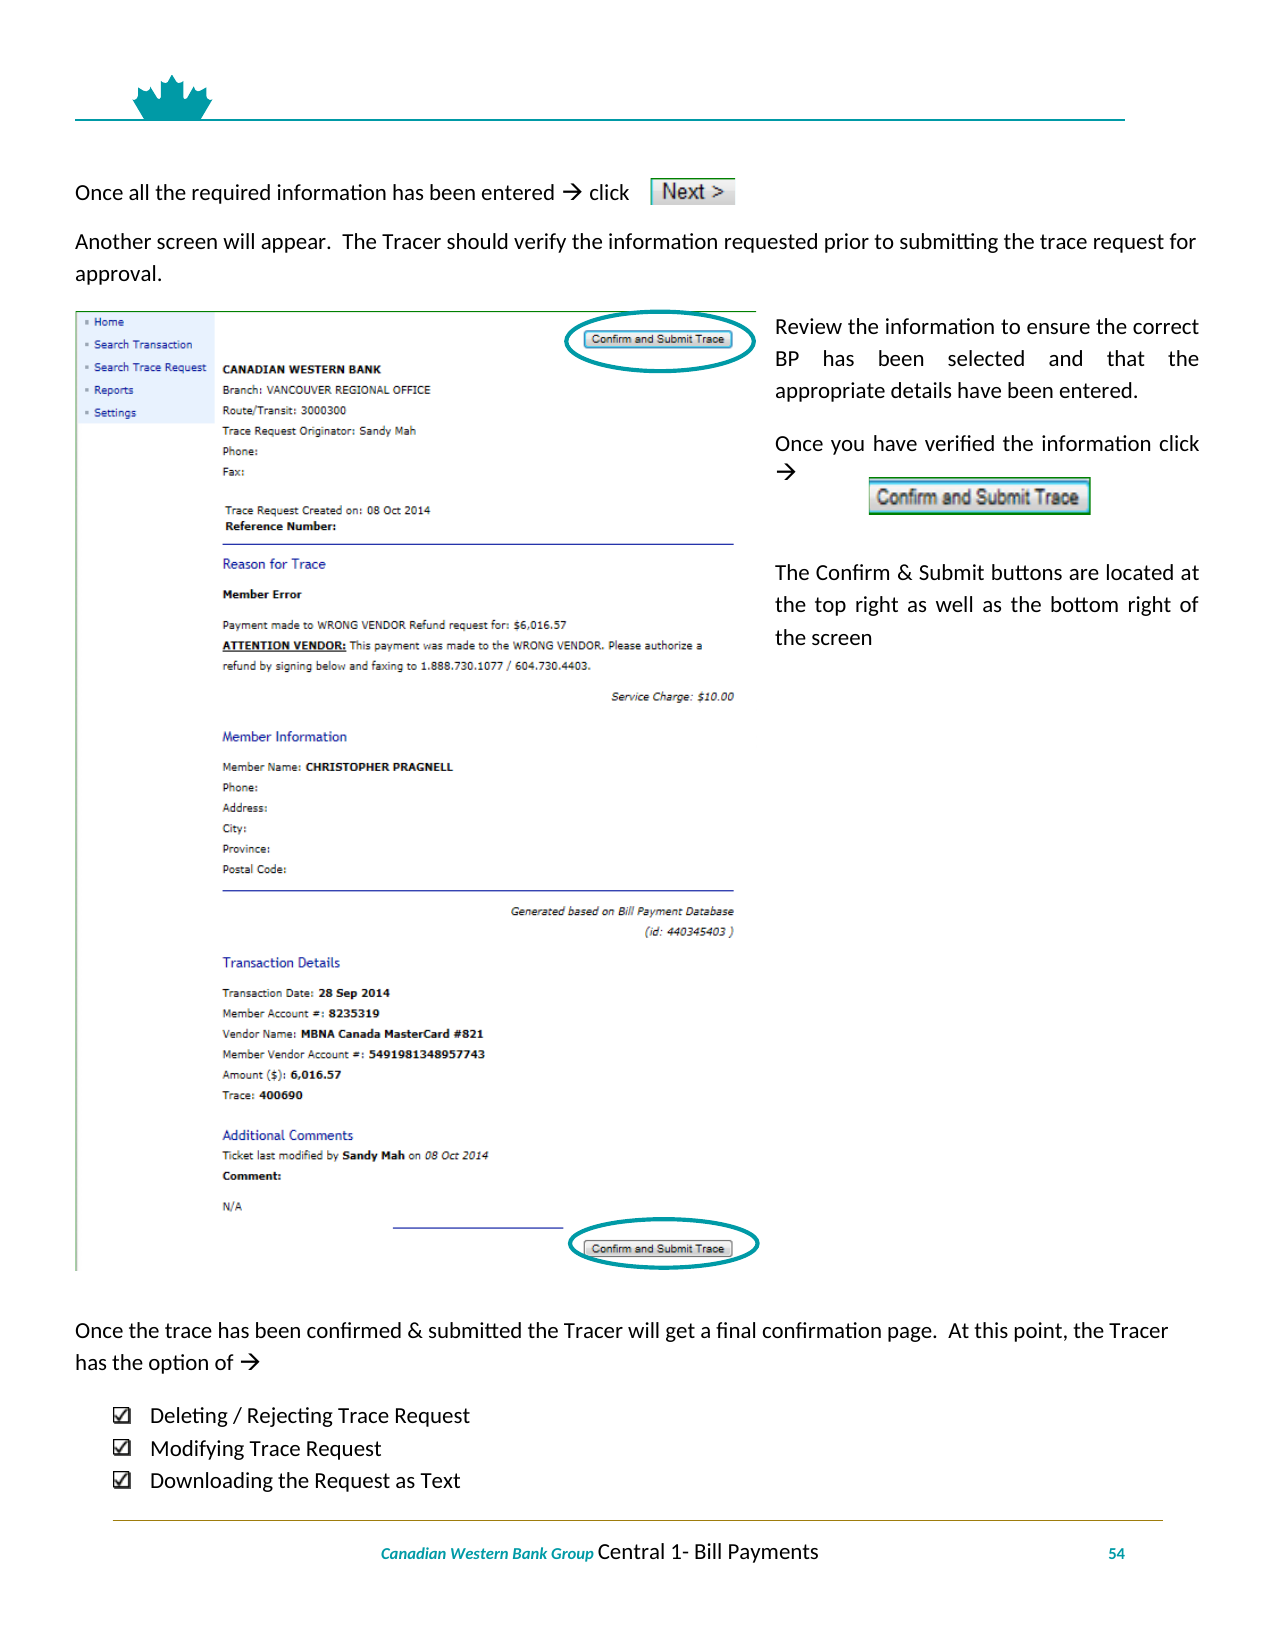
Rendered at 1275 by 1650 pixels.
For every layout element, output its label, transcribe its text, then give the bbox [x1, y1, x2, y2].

picture [113, 1407, 131, 1424]
text Review the information to ensure the correct BP has been selected and that the appropriate details have been entered. [757, 312, 1200, 404]
list Downloading the Request as Text [112, 1466, 1200, 1494]
list Modifying Trace Request [112, 1434, 1200, 1462]
text Once the trace has been confirmed & submitted the Tracer will get a final confirmation page. At this point, the Tracer has the option of [75, 1316, 1200, 1376]
picture [650, 178, 736, 205]
text Once all the required information has been entered click [75, 178, 1200, 206]
picture [75, 311, 757, 1271]
list Deleting / Rejecting Trace Request [112, 1401, 1200, 1429]
picture [113, 1471, 131, 1489]
picture [569, 314, 751, 369]
picture [113, 1439, 131, 1456]
text The Confirm & Submit buttons are located at the top right as well as the bottom right of the screen [757, 558, 1200, 651]
picture [868, 477, 1091, 515]
text Once you have verified the information click [757, 429, 1200, 481]
text Another screen will appear. The Tracer should verify the information requested prior to submitting the trace request for approval. [75, 227, 1200, 287]
picture [573, 1222, 755, 1265]
